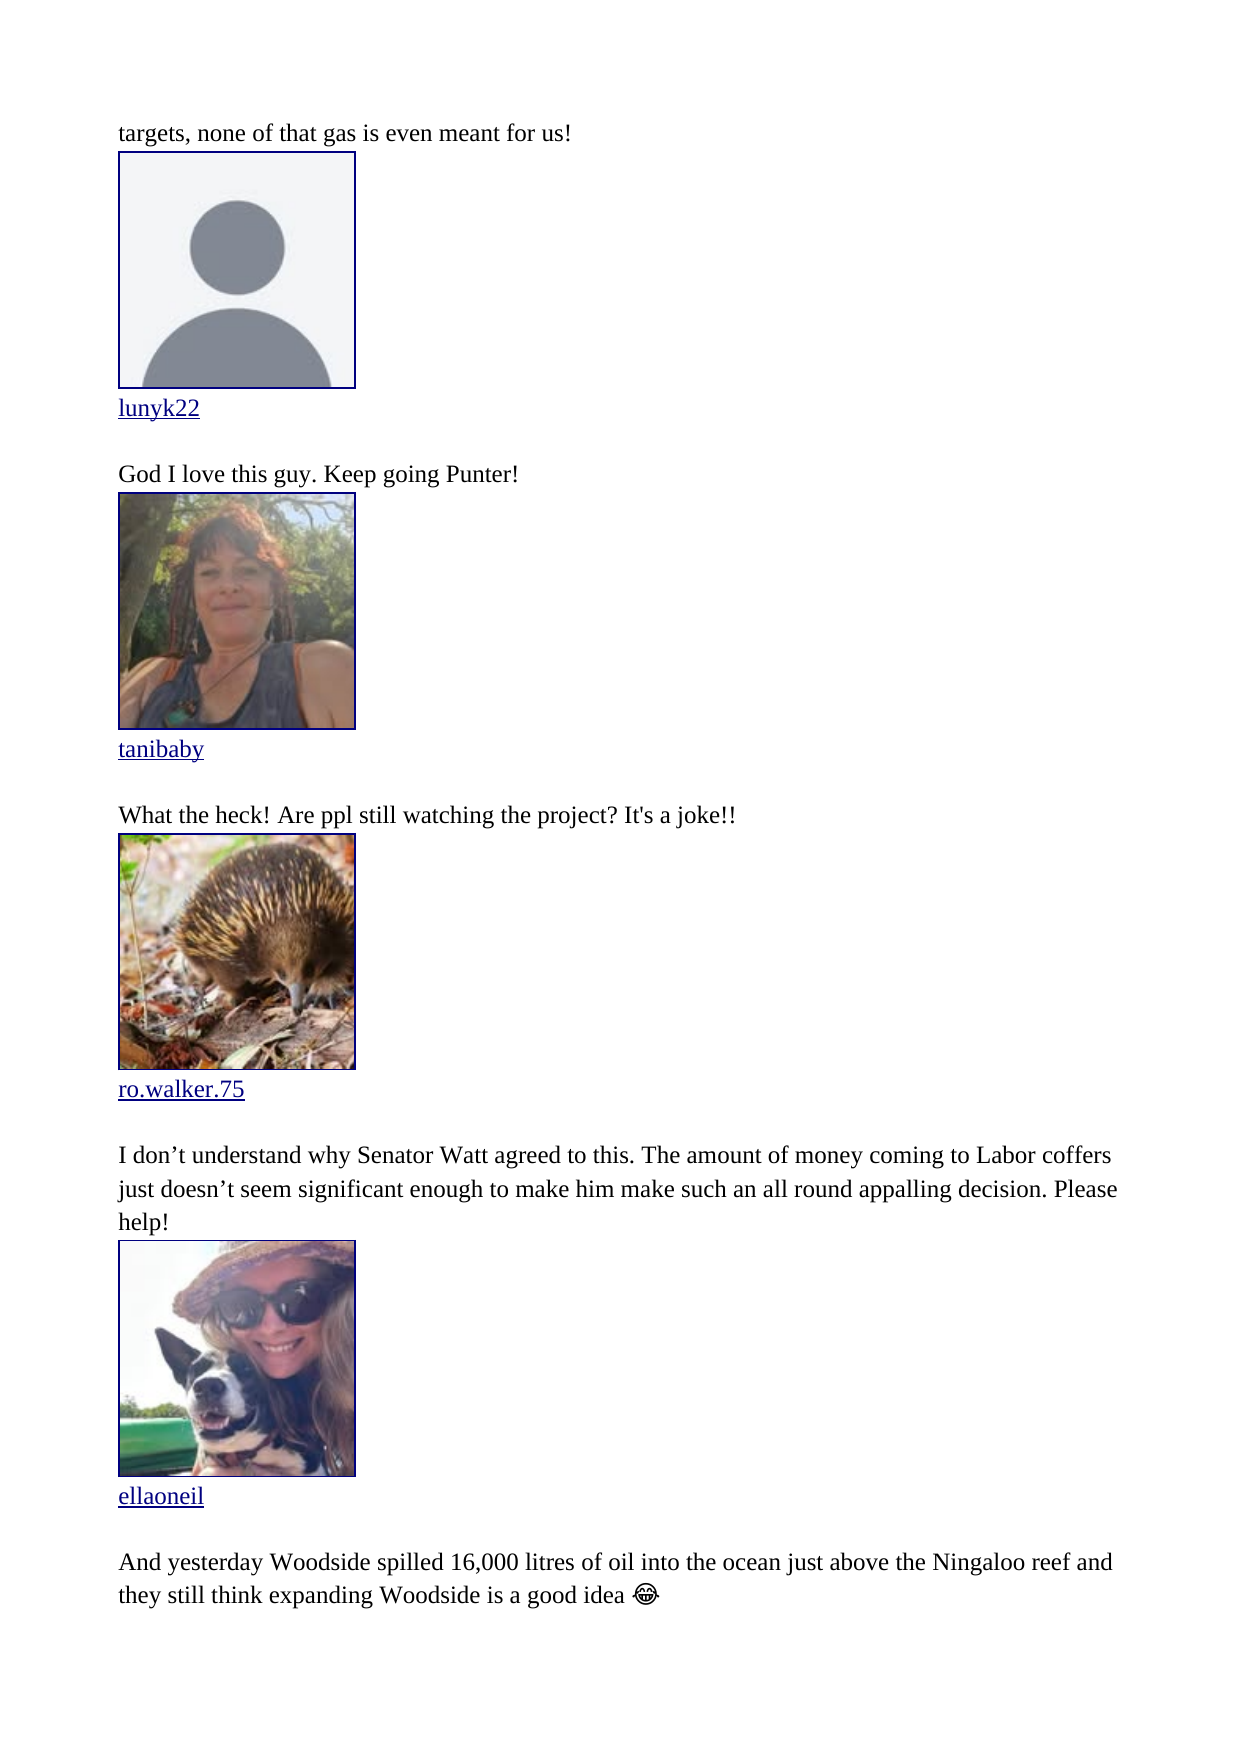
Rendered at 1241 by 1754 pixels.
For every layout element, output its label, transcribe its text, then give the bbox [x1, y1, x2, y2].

text ro.walker.75 [118, 1074, 1122, 1103]
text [118, 118, 1122, 147]
picture [120, 494, 354, 728]
text God I love this guy. Keep going Punter! [118, 459, 1122, 488]
picture [120, 153, 354, 387]
text ellaoneil [118, 1481, 1122, 1510]
text I don’t understand why Senator Watt agreed to this. The amount of money coming to Labor coffers just doesn’t seem significant enough to make him make such an all round appalling decision. Please help! [118, 1141, 1122, 1235]
picture [120, 1241, 354, 1476]
text tanibaby [118, 734, 1122, 762]
text lunyk22 [118, 393, 1122, 422]
picture [120, 835, 354, 1069]
text What the heck! Are ppl still watching the project? It's a joke!! [118, 800, 1122, 828]
text And yesterday Woodside spilled 16,000 litres of oil into the ocean just above the Ningaloo reef and they still think expanding Woodside is a good idea 😂 [118, 1547, 1122, 1609]
